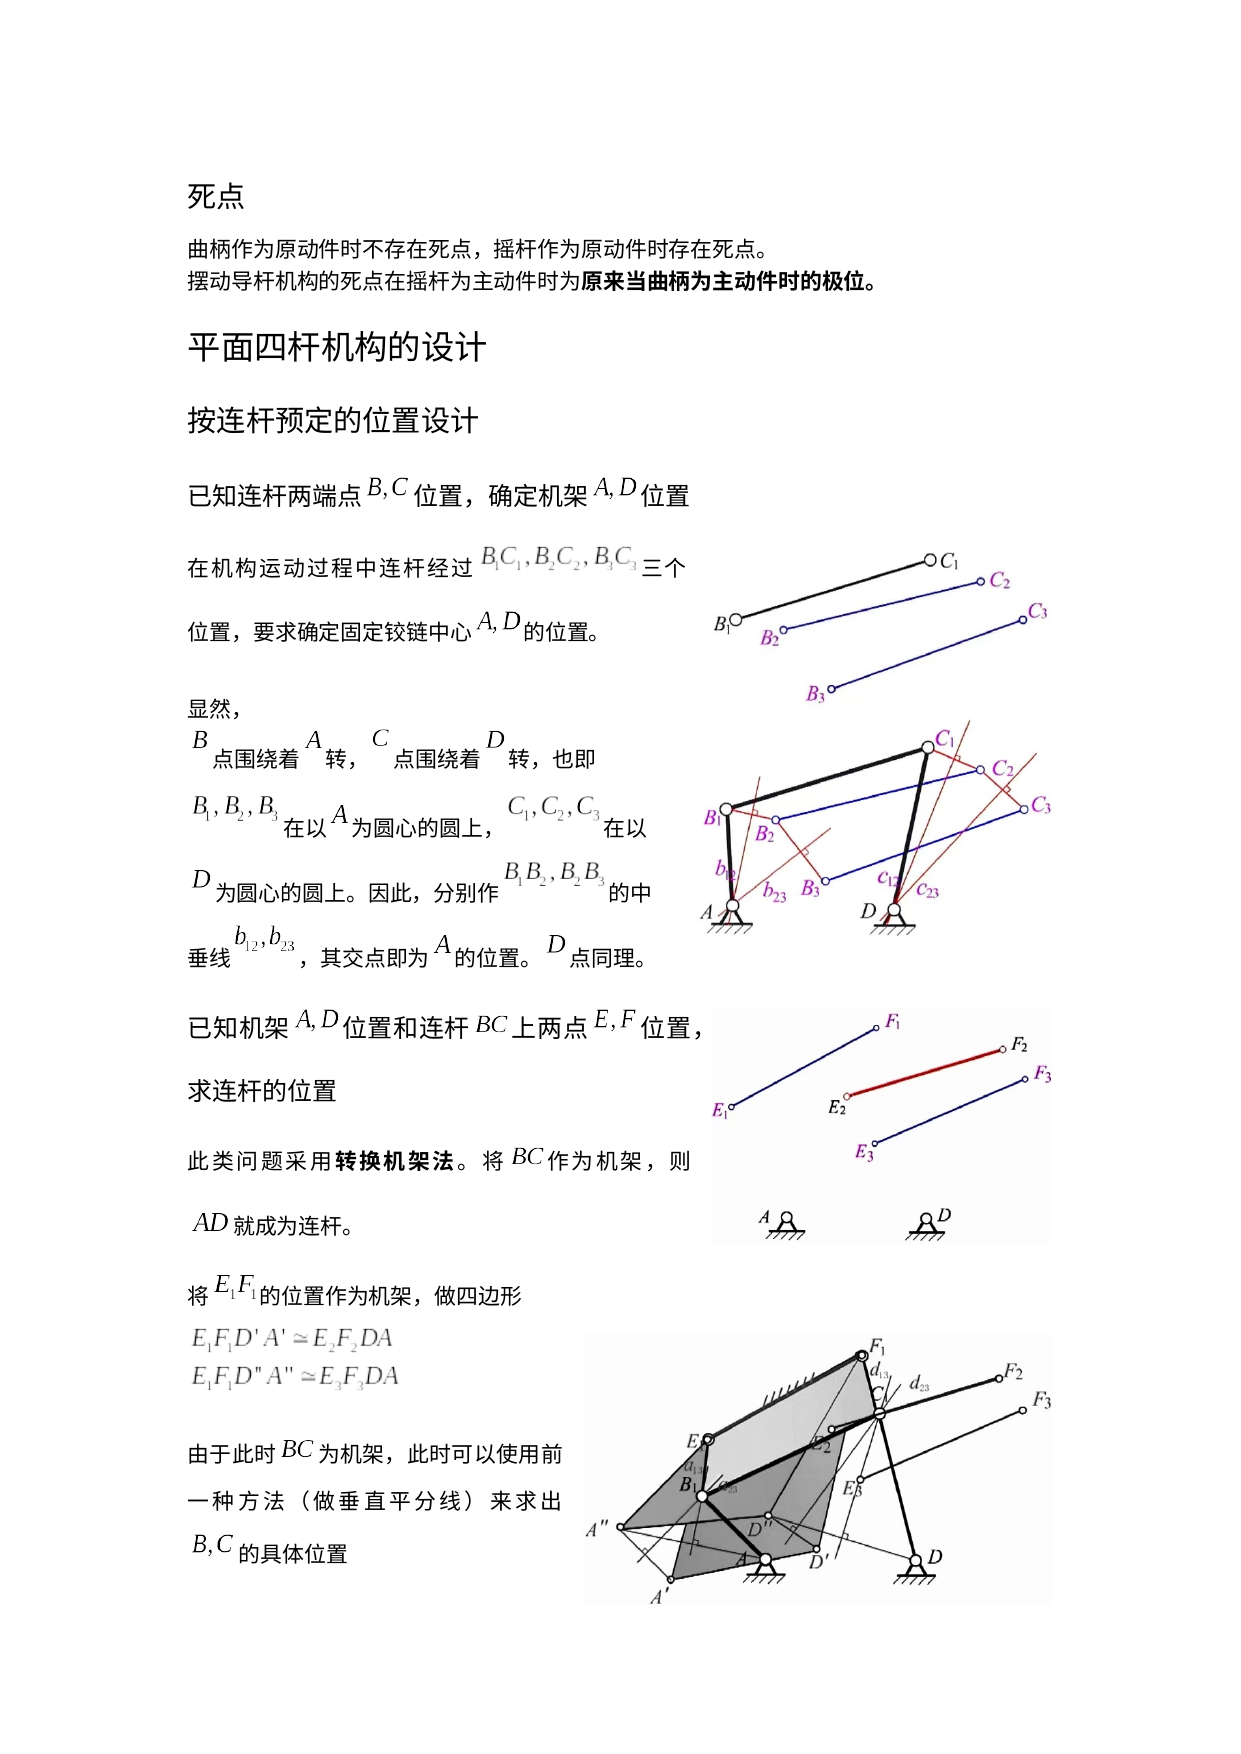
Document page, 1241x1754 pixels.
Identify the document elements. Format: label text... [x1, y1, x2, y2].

picture [705, 544, 1053, 708]
subtitle 平面四杆机构的设计 [187, 313, 1053, 378]
subtitle 已知连杆两端点位置，确定机架位置 [187, 459, 1053, 524]
subtitle 按连杆预定的位置设计 [187, 386, 1053, 451]
text 此类问题采用转换机架法。将作为机架，则就成为连杆。 [187, 1126, 1053, 1256]
picture [710, 1008, 1052, 1245]
text 由于此时为机架，此时可以使用前一种方法（做垂直平分线）来求出的具体位置 [187, 1419, 582, 1581]
text 将的位置作为机架，做四边形 [187, 1256, 1053, 1321]
text 在机构运动过程中连杆经过三个位置，要求确定固定铰链中心的位置。 [187, 529, 1053, 659]
picture [692, 717, 1053, 938]
text 曲柄作为原动件时不存在死点，摇杆作为原动件时存在死点。 [187, 231, 1053, 264]
subtitle 已知机架位置和连杆上两点位置，求连杆的位置 [187, 992, 1053, 1122]
subtitle 死点 [187, 162, 1053, 227]
text 摆动导杆机构的死点在摇杆为主动件时为原来当曲柄为主动件时的极位。 [187, 264, 1053, 296]
text 显然， [187, 691, 1053, 724]
picture [582, 1333, 1053, 1606]
